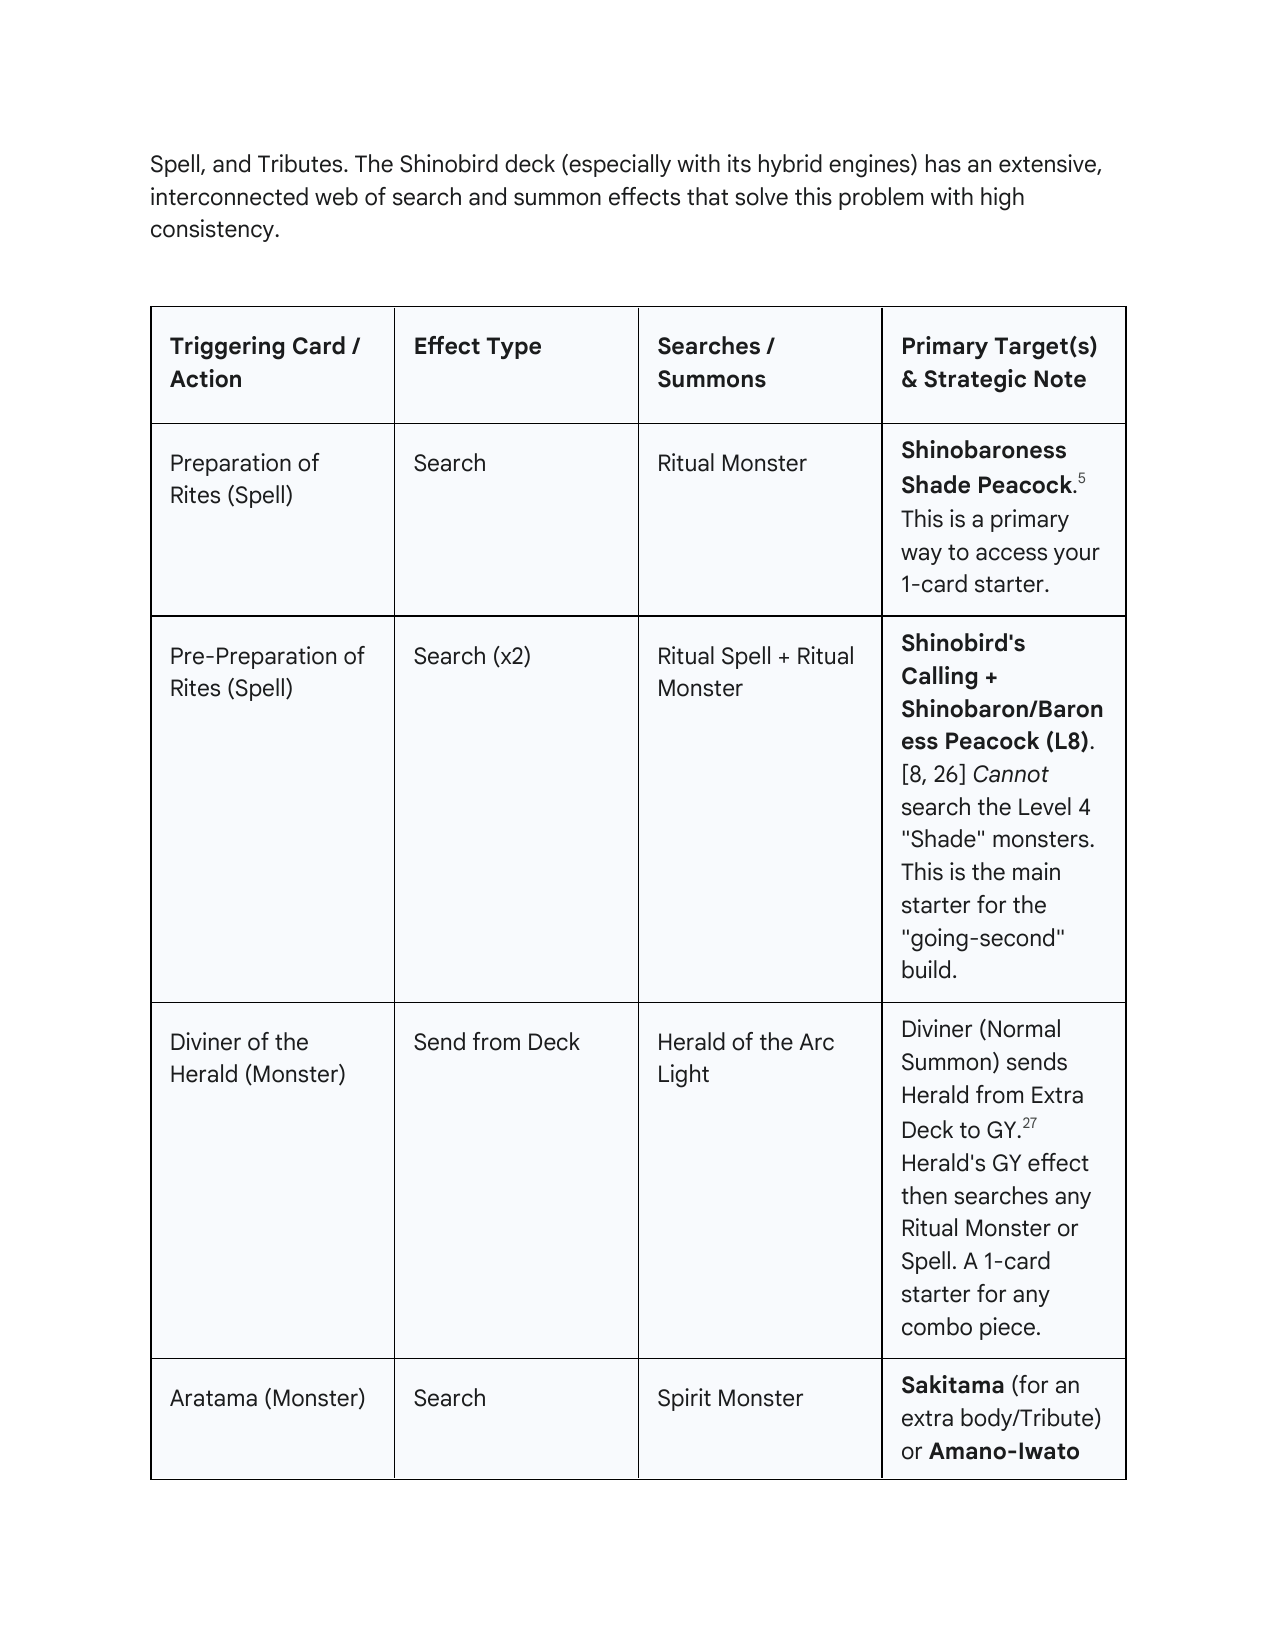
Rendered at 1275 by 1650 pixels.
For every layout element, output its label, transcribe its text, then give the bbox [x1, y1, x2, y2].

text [150, 150, 1125, 244]
table_cell Aratama (Monster) [152, 1359, 394, 1478]
table_cell Ritual Monster [639, 424, 881, 615]
table_cell Pre-Preparation of Rites (Spell) [152, 617, 394, 1001]
table_header Triggering Card / Action [152, 307, 394, 422]
table_cell Diviner (Normal Summon) sends Herald from Extra Deck to GY.27 Herald's GY effect then searches any Ritual Monster or Spell. A 1-card starter for any combo piece. [883, 1003, 1125, 1358]
table_cell Search [395, 1359, 638, 1478]
table_header Searches / Summons [639, 307, 882, 422]
table_cell Search [395, 424, 638, 615]
table_cell Diviner of the Herald (Monster) [152, 1003, 394, 1358]
table_cell Search (x2) [395, 617, 638, 1001]
table_cell Shinobaroness Shade Peacock.5 This is a primary way to access your 1-card starter. [883, 424, 1125, 615]
table_cell Ritual Spell + Ritual Monster [639, 617, 881, 1001]
table_header Effect Type [395, 307, 638, 422]
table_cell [883, 1359, 1125, 1478]
table_cell Herald of the Arc Light [639, 1003, 881, 1358]
table_cell Send from Deck [395, 1003, 638, 1358]
table_cell Shinobird's Calling + Shinobaron/Baroness Peacock (L8).[8, 26] Cannot search the Level 4 "Shade" monsters. This is the main starter for the "going-second" build. [883, 617, 1125, 1001]
table_cell Preparation of Rites (Spell) [152, 424, 394, 615]
table_cell Spirit Monster [639, 1359, 881, 1478]
table_header Primary Target(s) & Strategic Note [883, 307, 1125, 422]
